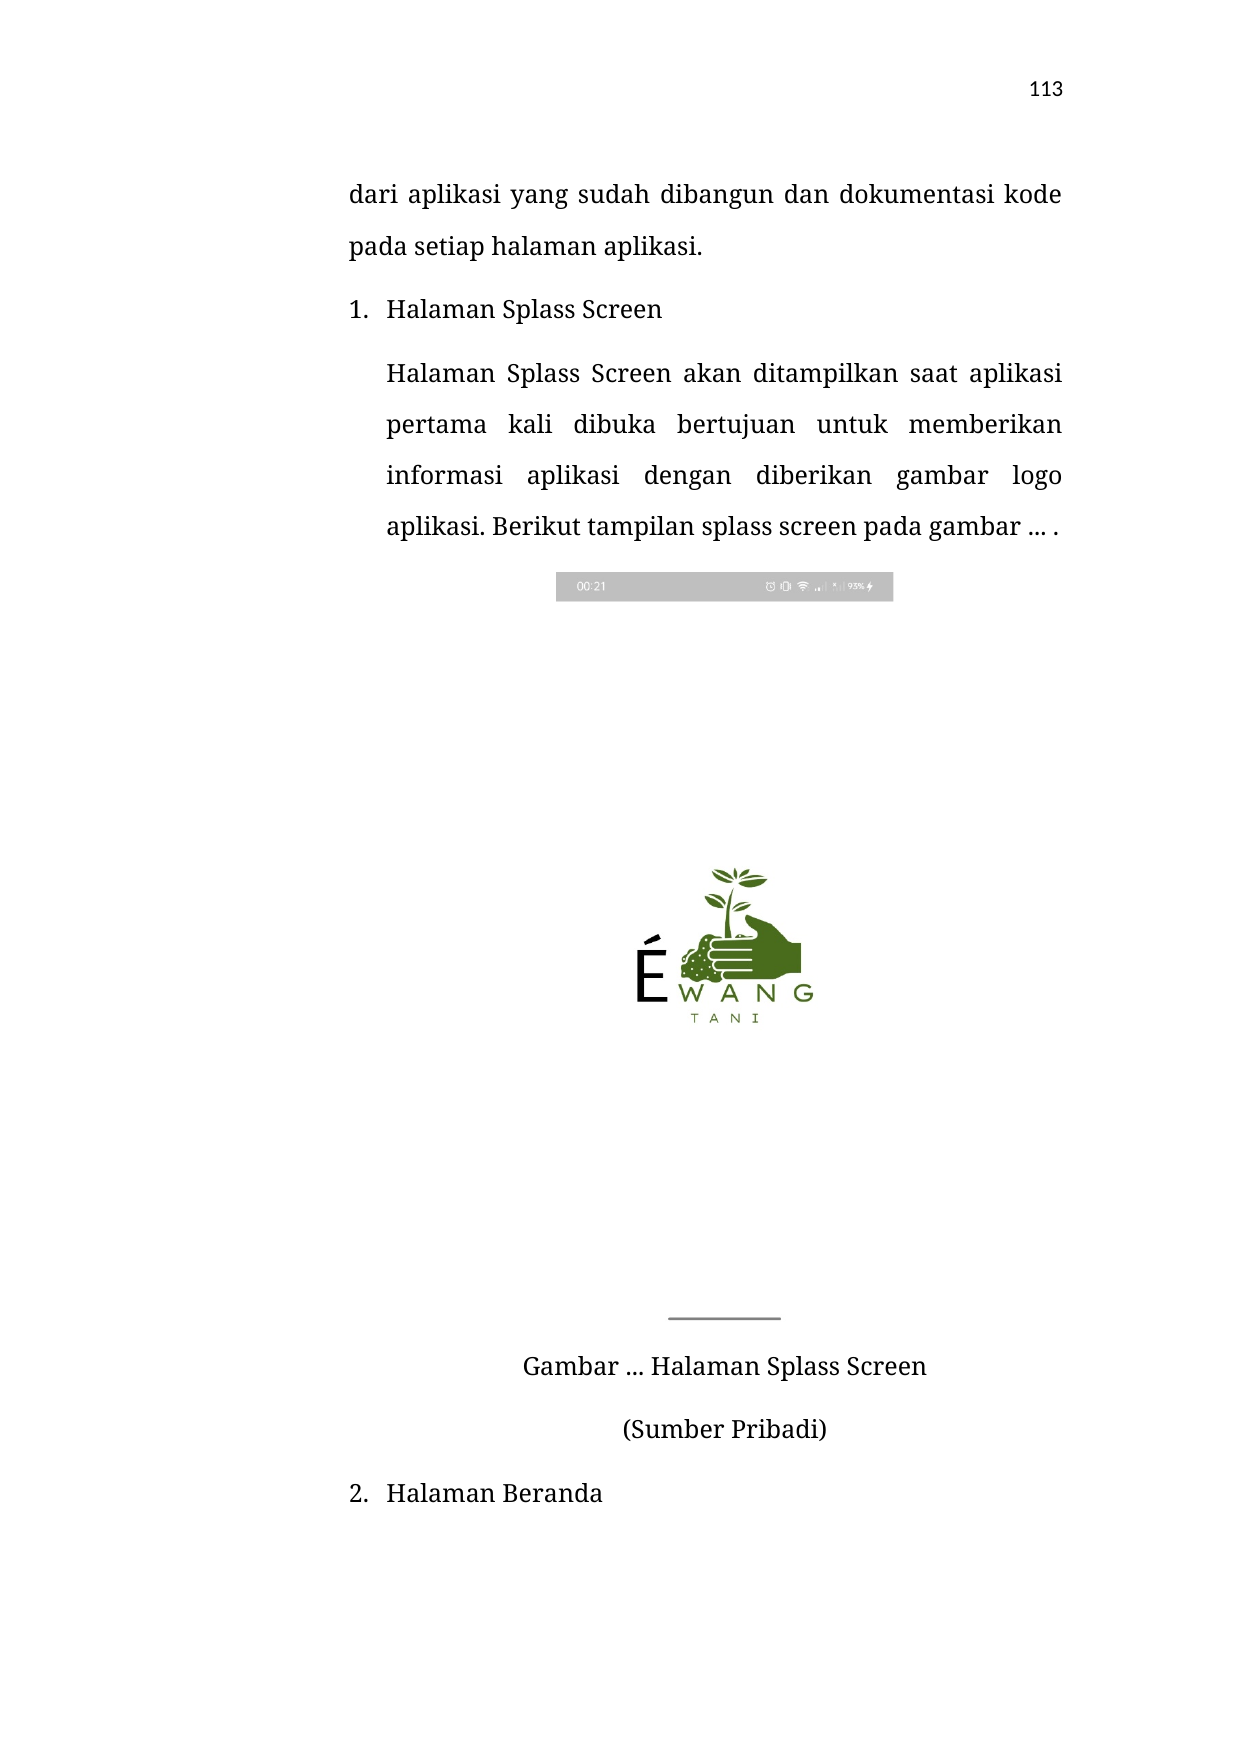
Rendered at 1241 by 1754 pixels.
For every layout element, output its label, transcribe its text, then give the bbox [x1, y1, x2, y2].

list Halaman Splass Screen akan ditampilkan saat aplikasi pertama kali dibuka bertujuan untuk memberikan informasi aplikasi dengan diberikan gambar logo aplikasi. Berikut tampilan splass screen pada gambar ... . [386, 355, 1063, 542]
picture [556, 572, 894, 1322]
list (Sumber Pribadi) [386, 1412, 1063, 1446]
list Halaman Beranda [349, 1476, 1063, 1509]
list Halaman Splass Screen [349, 292, 1063, 326]
list Gambar ... Halaman Splass Screen [386, 1348, 1063, 1382]
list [349, 177, 1063, 262]
